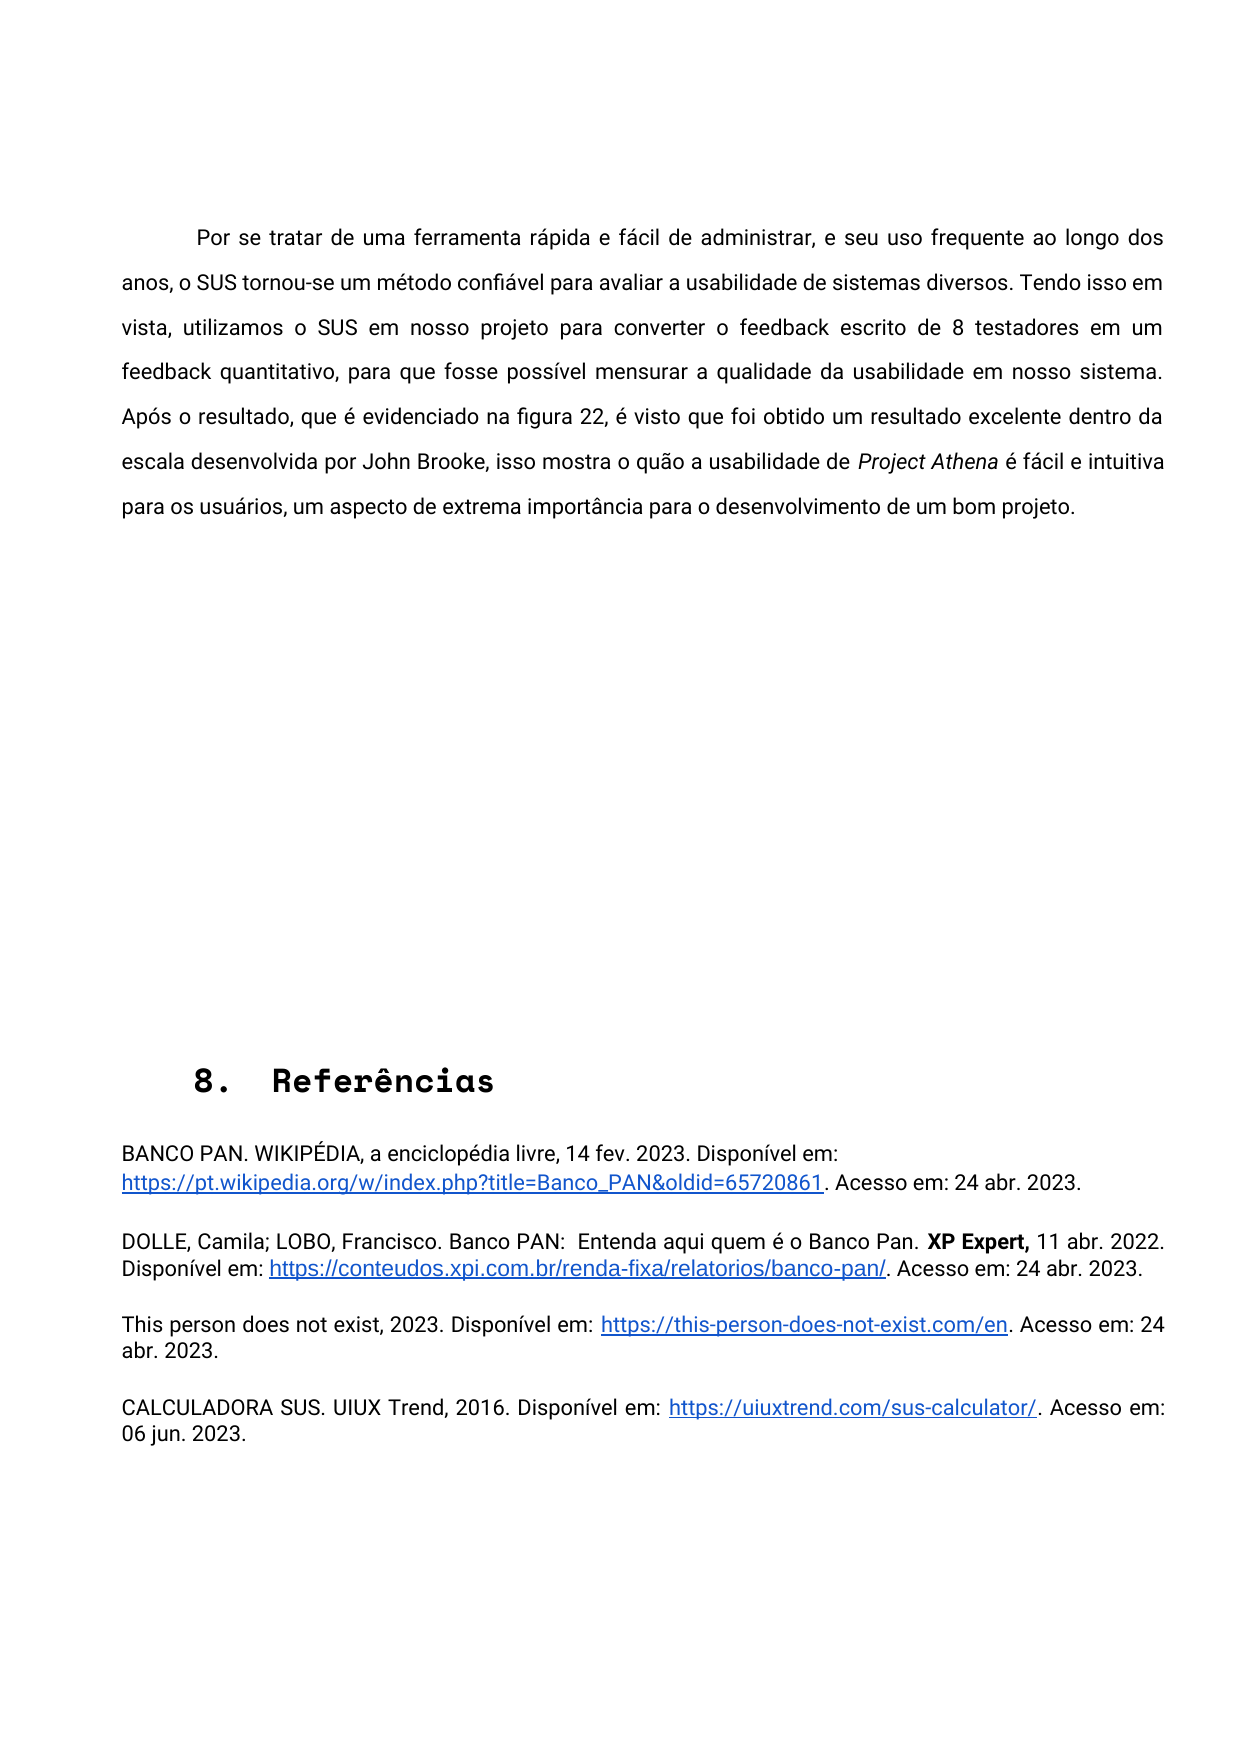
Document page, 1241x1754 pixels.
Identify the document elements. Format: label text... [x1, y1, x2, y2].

text DOLLE, Camila; LOBO, Francisco. Banco PAN: Entenda aqui quem é o Banco Pan. XP Expert, 11 abr. 2022. Disponível em: https://conteudos.xpi.com.br/renda-fixa/relatorios/banco-pan/. Acesso em: 24 abr. 2023. [121, 1229, 1165, 1281]
text Por se tratar de uma ferramenta rápida e fácil de administrar, e seu uso frequente ao longo dos anos, o SUS tornou-se um método confiável para avaliar a usabilidade de sistemas diversos. Tendo isso em vista, utilizamos o SUS em nosso projeto para converter o feedback escrito de 8 testadores em um feedback quantitativo, para que fosse possível mensurar a qualidade da usabilidade em nosso sistema. Após o resultado, que é evidenciado na figura 22, é visto que foi obtido um resultado excelente dentro da escala desenvolvida por John Brooke, isso mostra o quão a usabilidade de Project Athena é fácil e intuitiva para os usuários, um aspecto de extrema importância para o desenvolvimento de um bom projeto. [121, 225, 1165, 519]
subtitle Referências [234, 1055, 1165, 1104]
text BANCO PAN. WIKIPÉDIA, a enciclopédia livre, 14 fev. 2023. Disponível em: https://pt.wikipedia.org/w/index.php?title=Banco_PAN&oldid=65720861. Acesso em: 24 abr. 2023. [121, 1141, 1165, 1196]
text This person does not exist, 2023. Disponível em: https://this-person-does-not-exist.com/en. Acesso em: 24 abr. 2023. [121, 1313, 1165, 1364]
text CALCULADORA SUS. UIUX Trend, 2016. Disponível em: https://uiuxtrend.com/sus-calculator/. Acesso em: 06 jun. 2023. [121, 1395, 1165, 1446]
